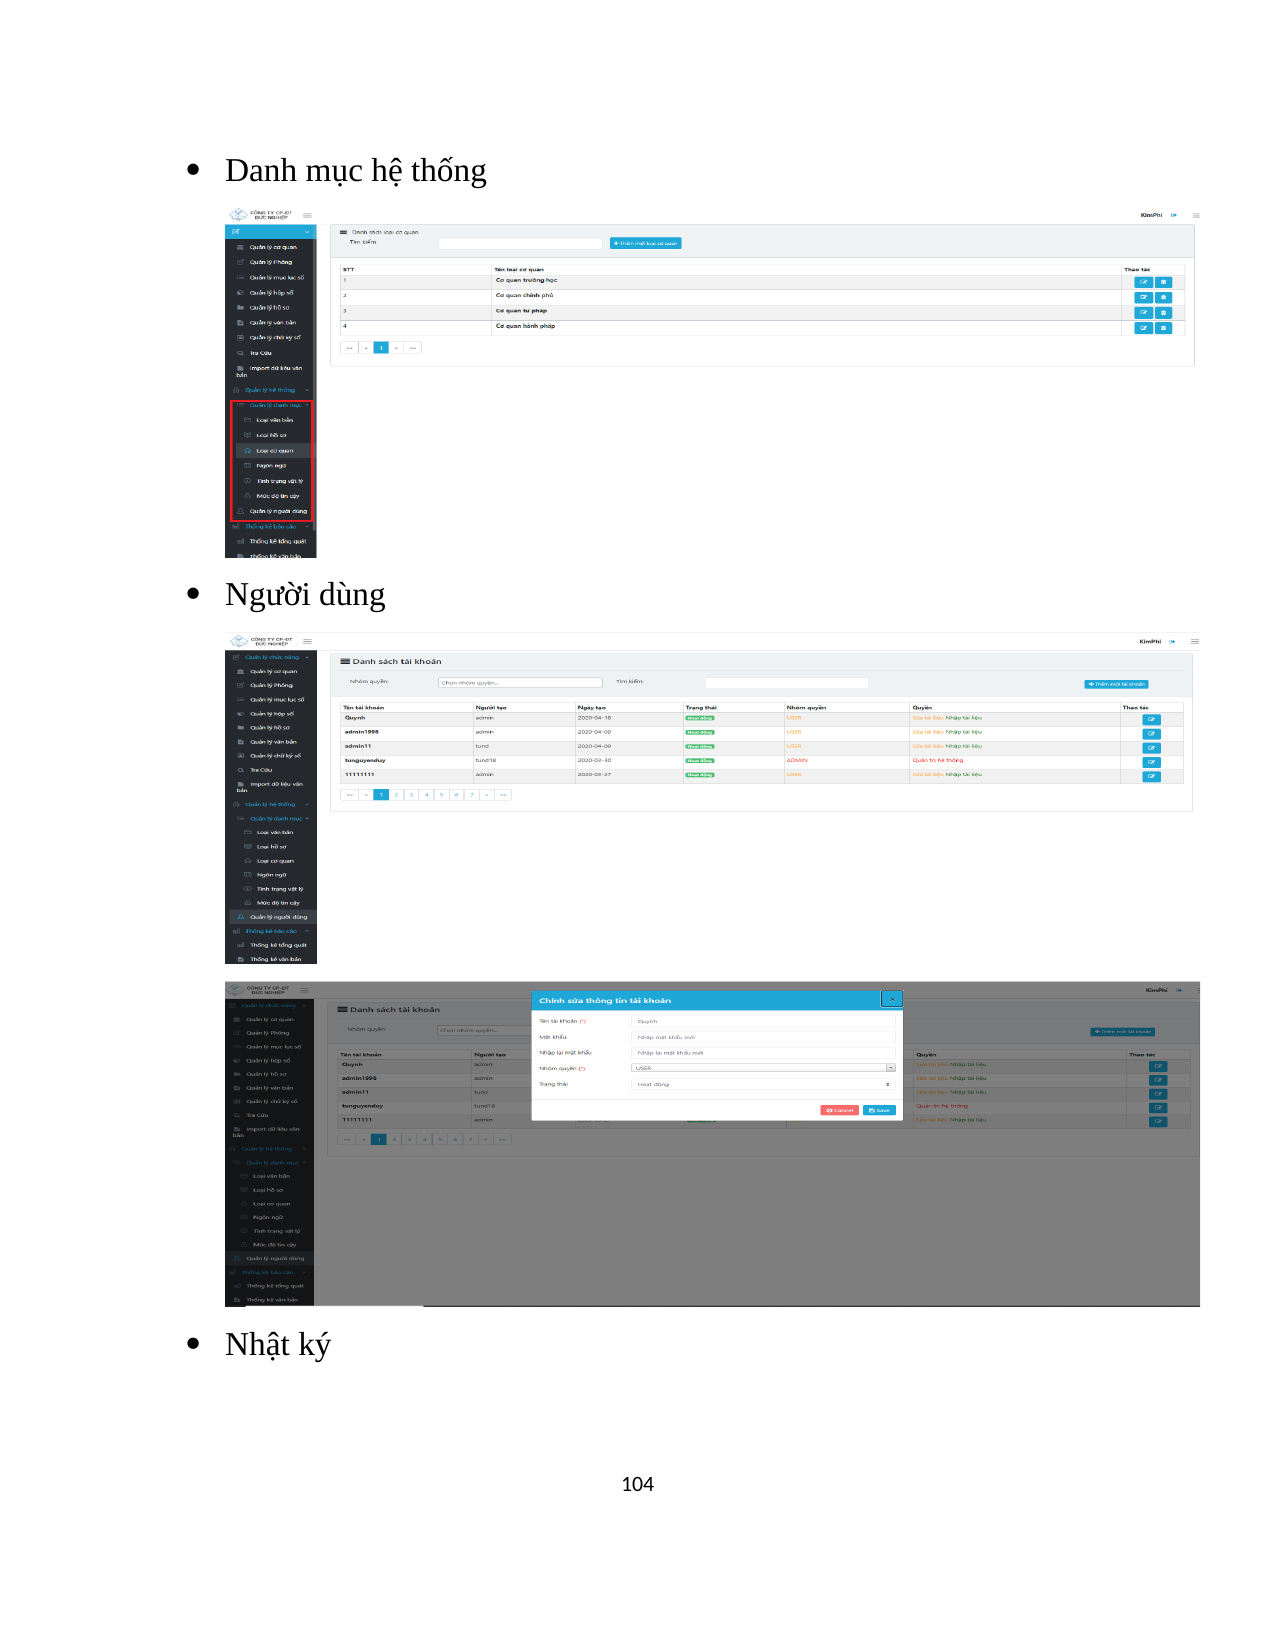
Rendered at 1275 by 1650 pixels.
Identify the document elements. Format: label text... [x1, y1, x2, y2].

picture [225, 207, 1200, 558]
list Danh mục hệ thống [187, 150, 1125, 188]
list Nhật ký [187, 1324, 1125, 1362]
picture [225, 980, 1200, 1307]
list Người dùng [187, 574, 1125, 613]
picture [225, 632, 1200, 964]
